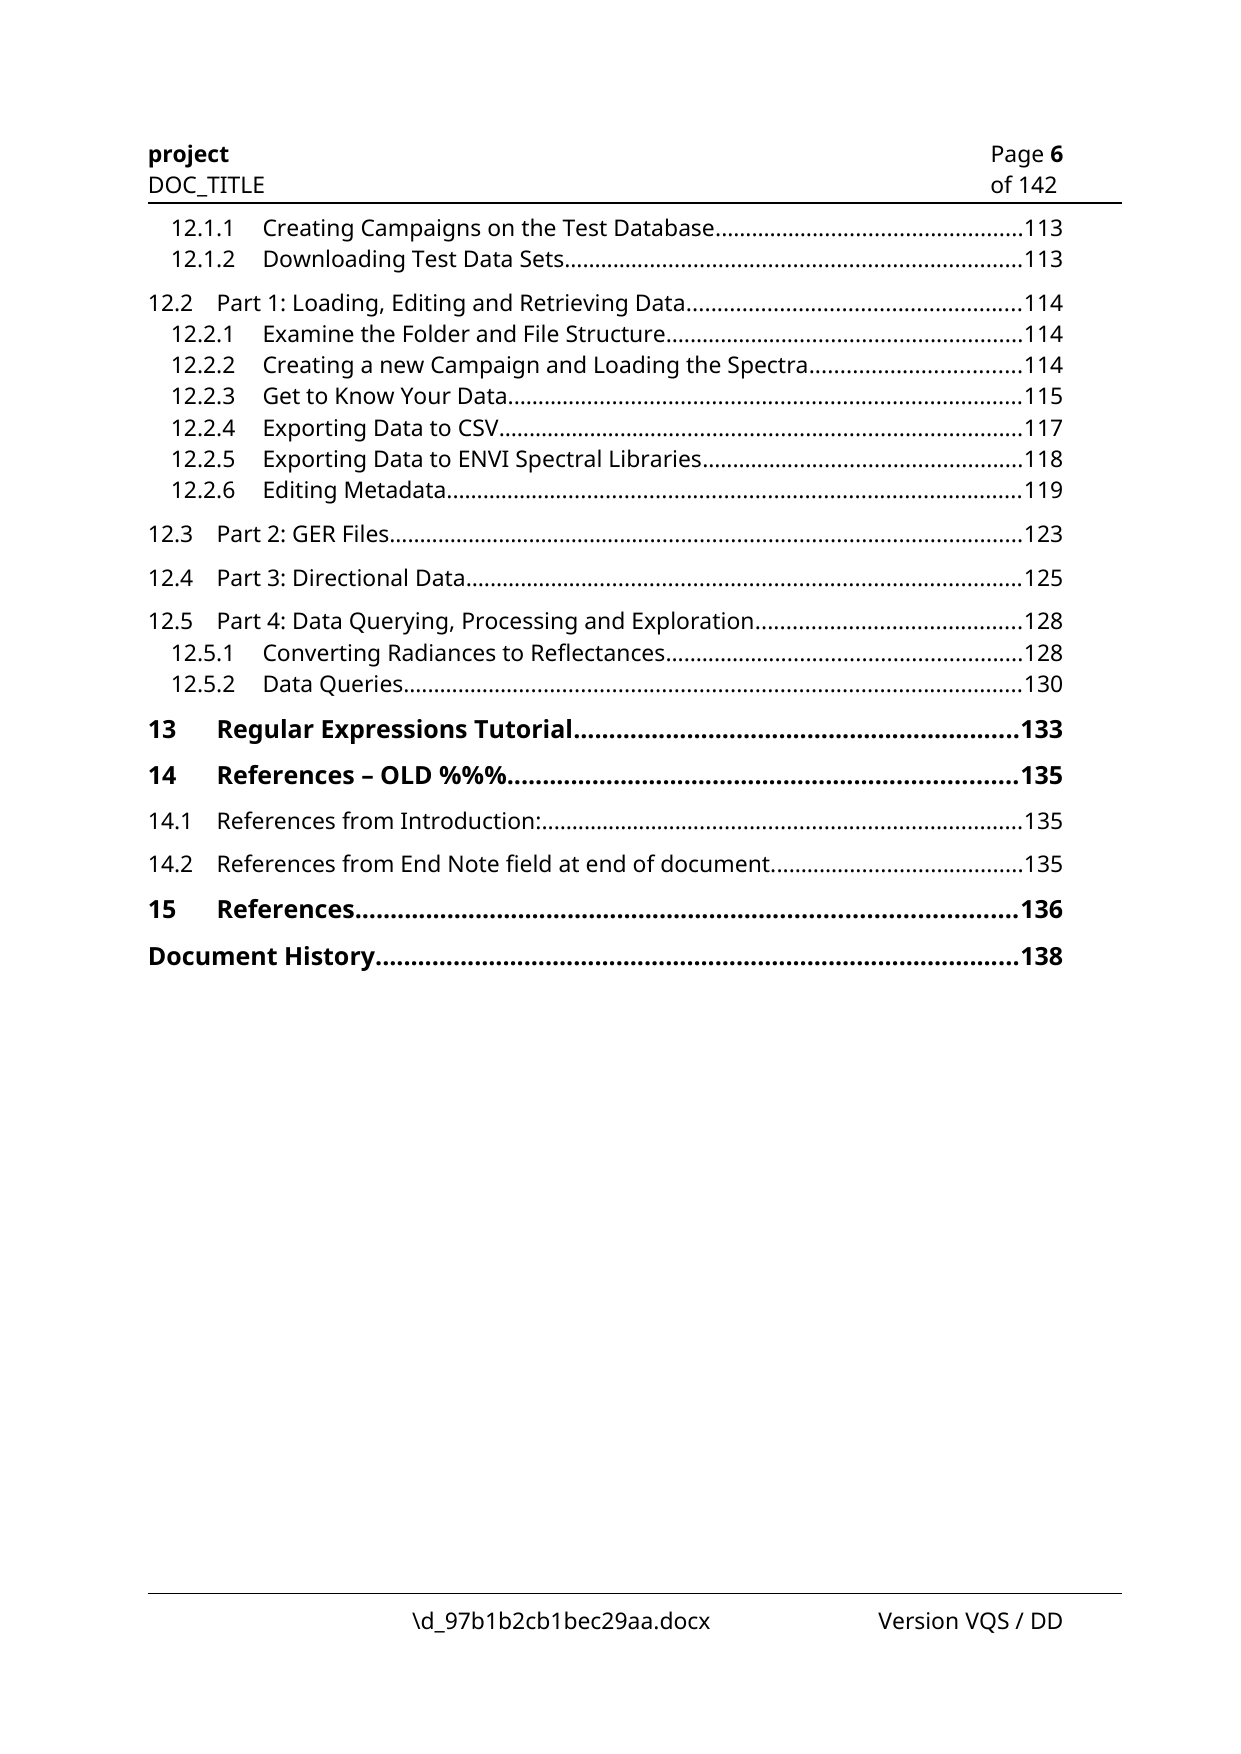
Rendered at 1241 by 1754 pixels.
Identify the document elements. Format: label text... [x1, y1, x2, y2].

text 12.4 Part 3: Directional Data 125 [148, 561, 1122, 593]
text 14 References – OLD %%% 135 [148, 758, 1122, 792]
text 13 Regular Expressions Tutorial 133 [148, 711, 1122, 746]
text 12.2.4 Exporting Data to CSV 117 [171, 411, 1122, 443]
text 12.5.1 Converting Radiances to Reflectances 128 [171, 636, 1122, 668]
text 14.2 References from End Note field at end of document. 135 [148, 848, 1122, 879]
text 14.1 References from Introduction: 135 [148, 804, 1122, 836]
text 12.2.6 Editing Metadata 119 [171, 474, 1122, 505]
text 12.5 Part 4: Data Querying, Processing and Exploration 128 [148, 605, 1122, 636]
text 12.2.5 Exporting Data to ENVI Spectral Libraries 118 [171, 443, 1122, 474]
text 12.1.2 Downloading Test Data Sets 113 [171, 243, 1122, 274]
text 12.2.2 Creating a new Campaign and Loading the Spectra 114 [171, 349, 1122, 380]
text 12.1.1 Creating Campaigns on the Test Database 113 [171, 211, 1122, 243]
text 12.2 Part 1: Loading, Editing and Retrieving Data 114 [148, 286, 1122, 318]
text 12.5.2 Data Queries 130 [171, 668, 1122, 699]
text 12.2.1 Examine the Folder and File Structure 114 [171, 318, 1122, 349]
text 15 References 136 [148, 892, 1122, 926]
text 12.3 Part 2: GER Files 123 [148, 518, 1122, 549]
text 12.2.3 Get to Know Your Data 115 [171, 380, 1122, 411]
text Document History 138 [148, 939, 1122, 973]
